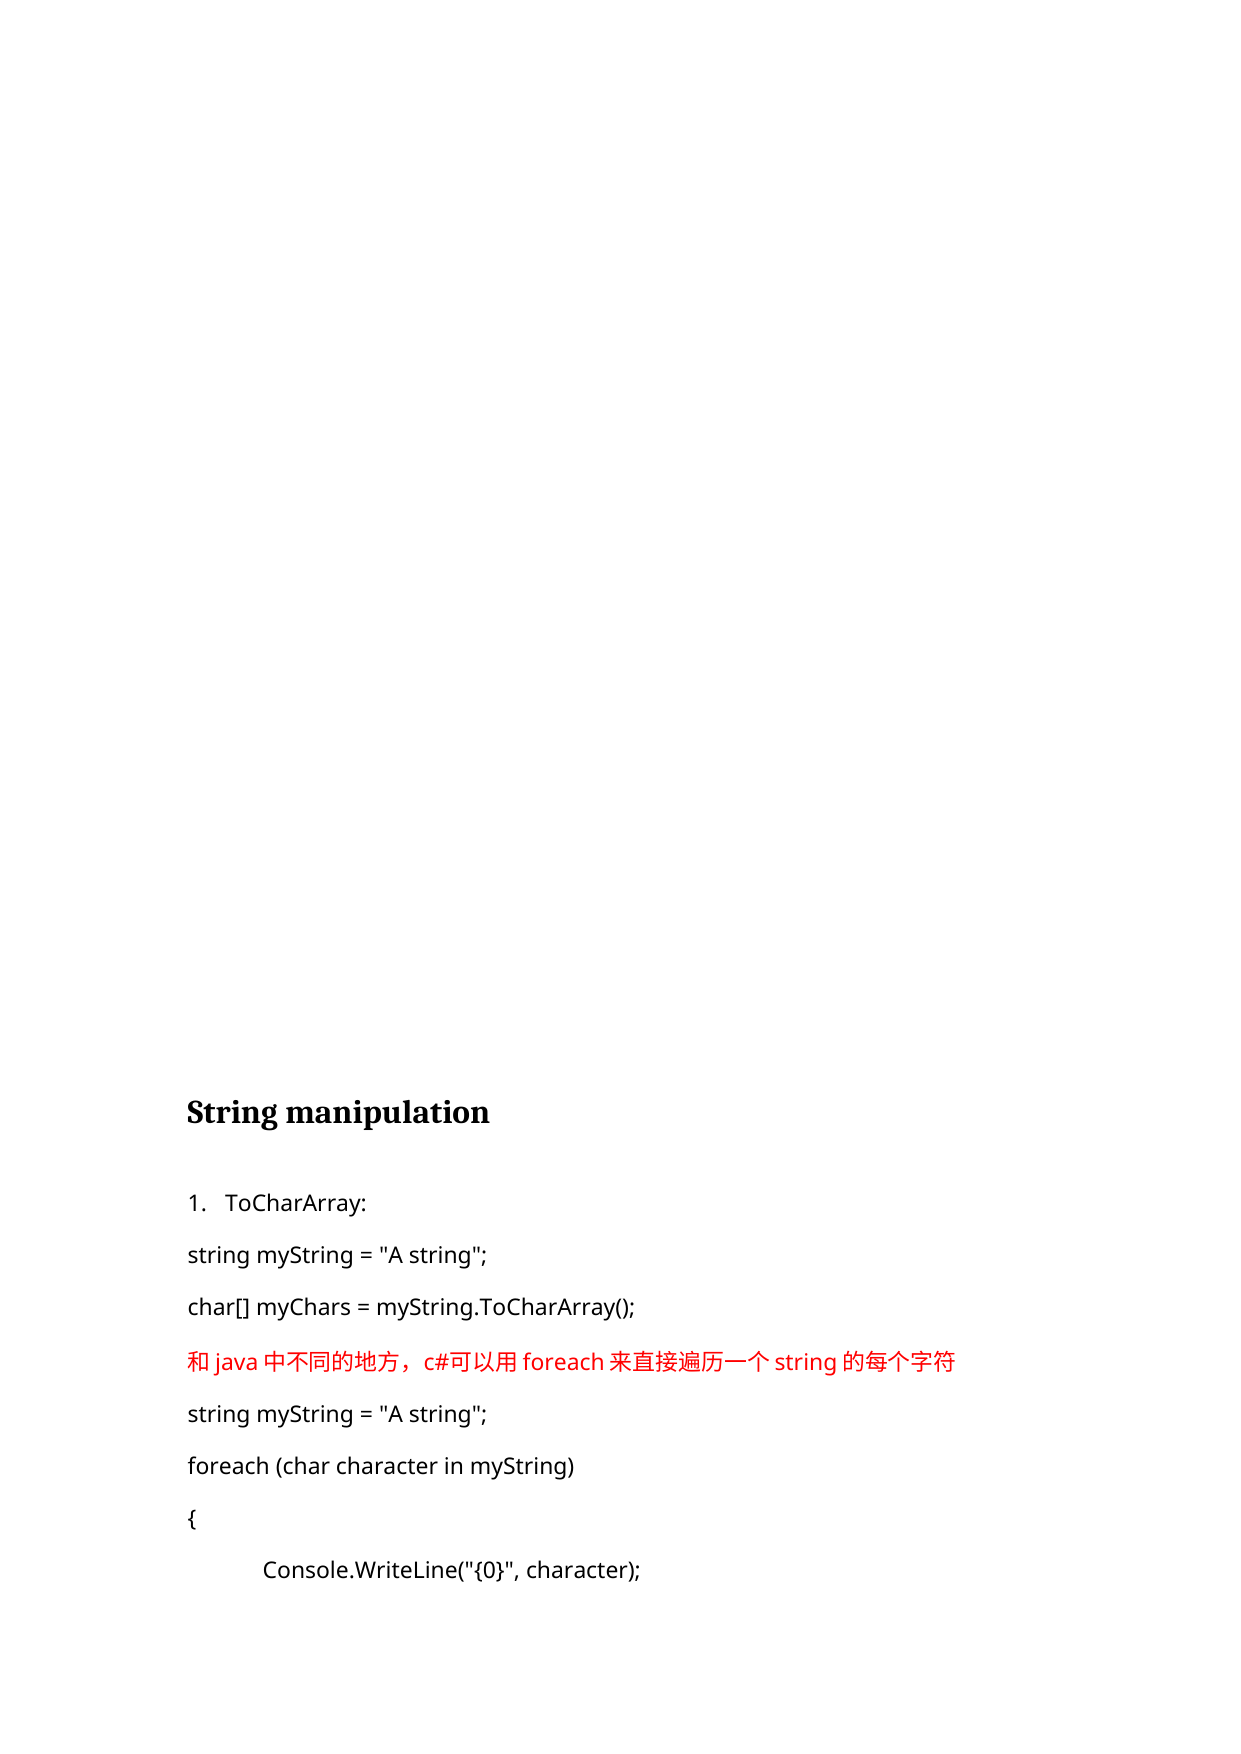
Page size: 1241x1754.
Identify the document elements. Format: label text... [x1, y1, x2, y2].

text string myString = "A string"; [187, 1397, 1053, 1429]
text char[] myChars = myString.ToCharArray(); [187, 1291, 1053, 1322]
text 和java中不同的地方，c#可以用foreach来直接遍历一个string的每个字符 [187, 1343, 1053, 1377]
text Console.WriteLine("{0}", character); [187, 1554, 1053, 1585]
text foreach (char character in myString) [187, 1449, 1053, 1481]
list ToCharArray: [187, 1187, 1053, 1218]
text string myString = "A string"; [187, 1239, 1053, 1270]
text { [187, 1502, 1053, 1533]
subtitle String manipulation [187, 1094, 1053, 1132]
